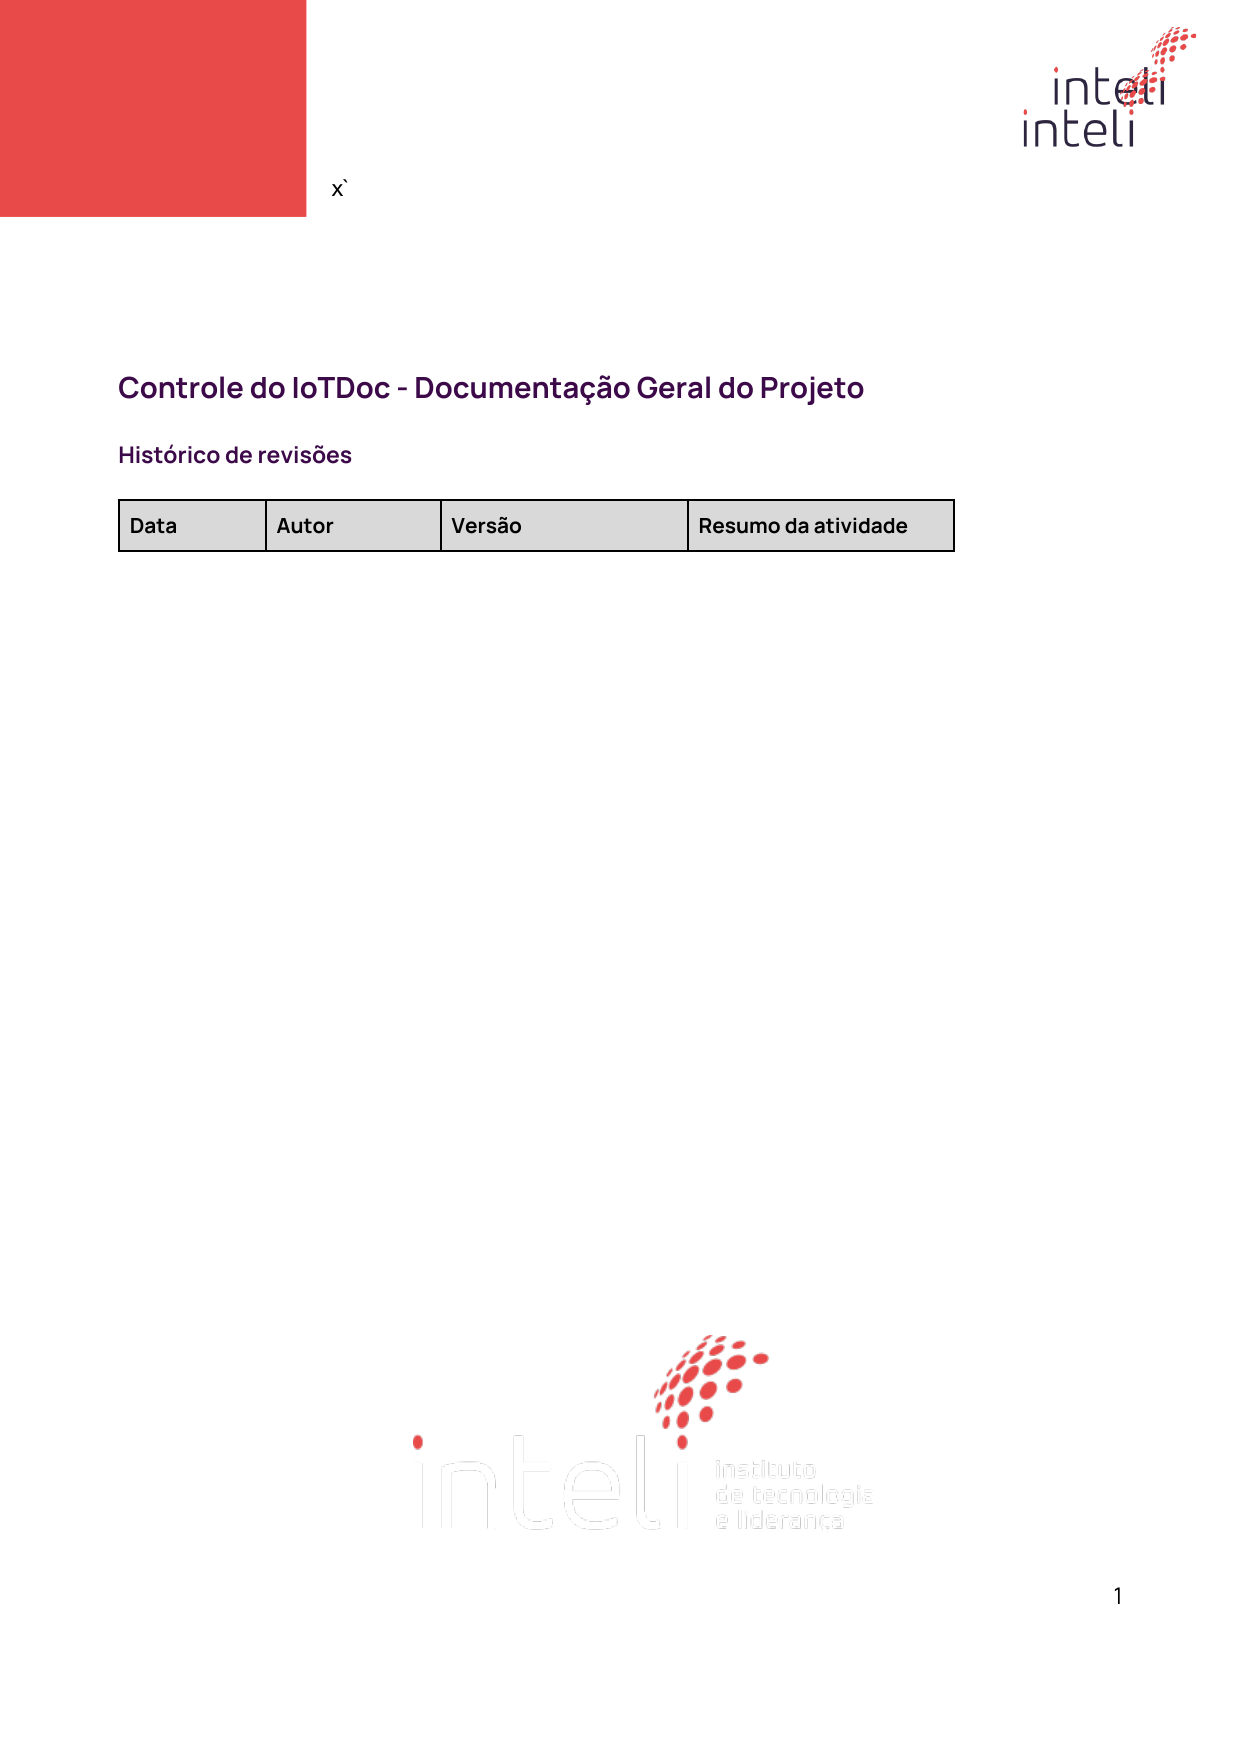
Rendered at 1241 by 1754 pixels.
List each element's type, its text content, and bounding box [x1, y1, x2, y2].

table_header Resumo da atividade [689, 501, 953, 550]
table_header Versão [442, 501, 687, 550]
text Histórico de revisões [118, 439, 1122, 471]
text x` [307, 174, 1122, 203]
table_header Data [120, 501, 265, 550]
table_header Autor [267, 501, 440, 550]
picture [1023, 27, 1197, 147]
text Controle do IoTDoc - Documentação Geral do Projeto [118, 367, 1122, 407]
picture [413, 1335, 873, 1534]
picture [0, 0, 307, 217]
